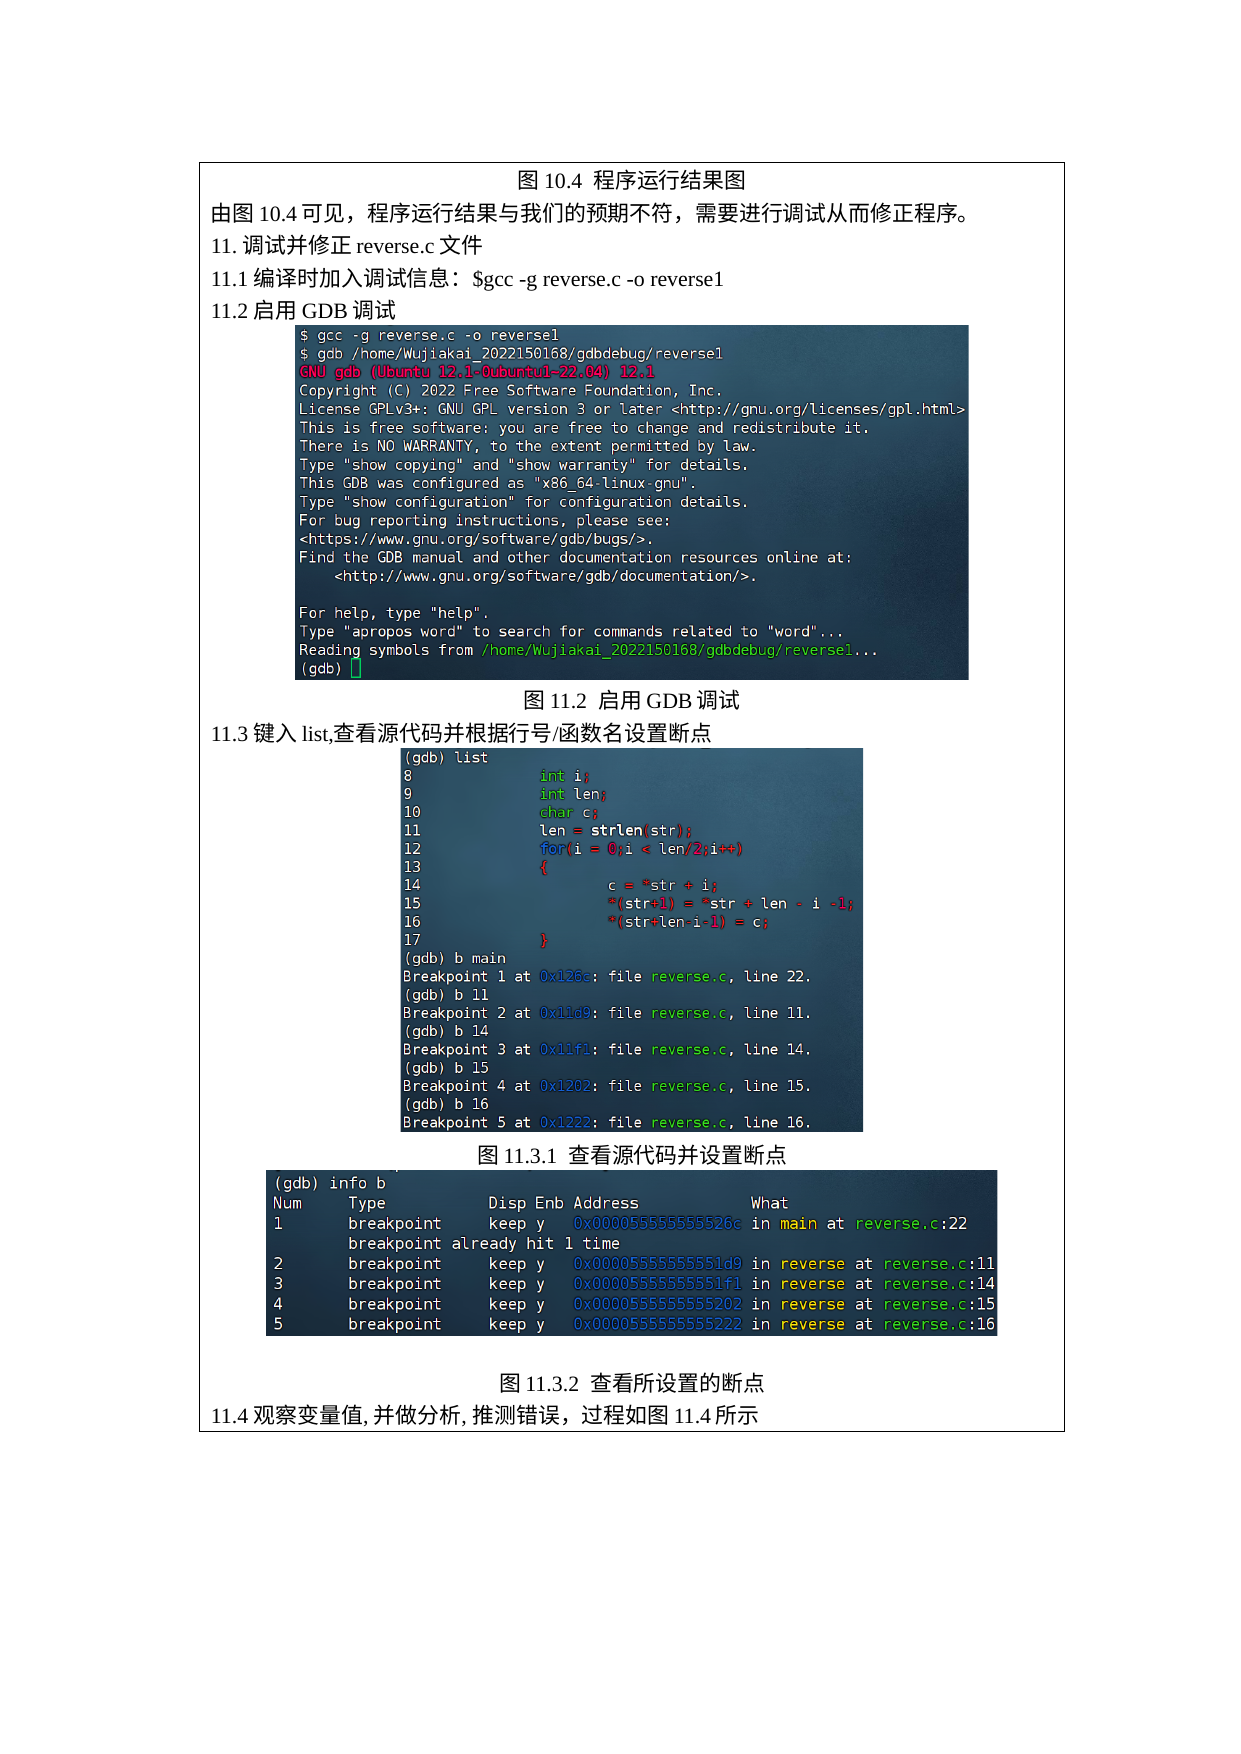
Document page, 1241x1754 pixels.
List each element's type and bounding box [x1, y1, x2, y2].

table_cell [200, 163, 1064, 1431]
picture [266, 1170, 998, 1336]
picture [295, 325, 969, 680]
picture [400, 748, 864, 1132]
